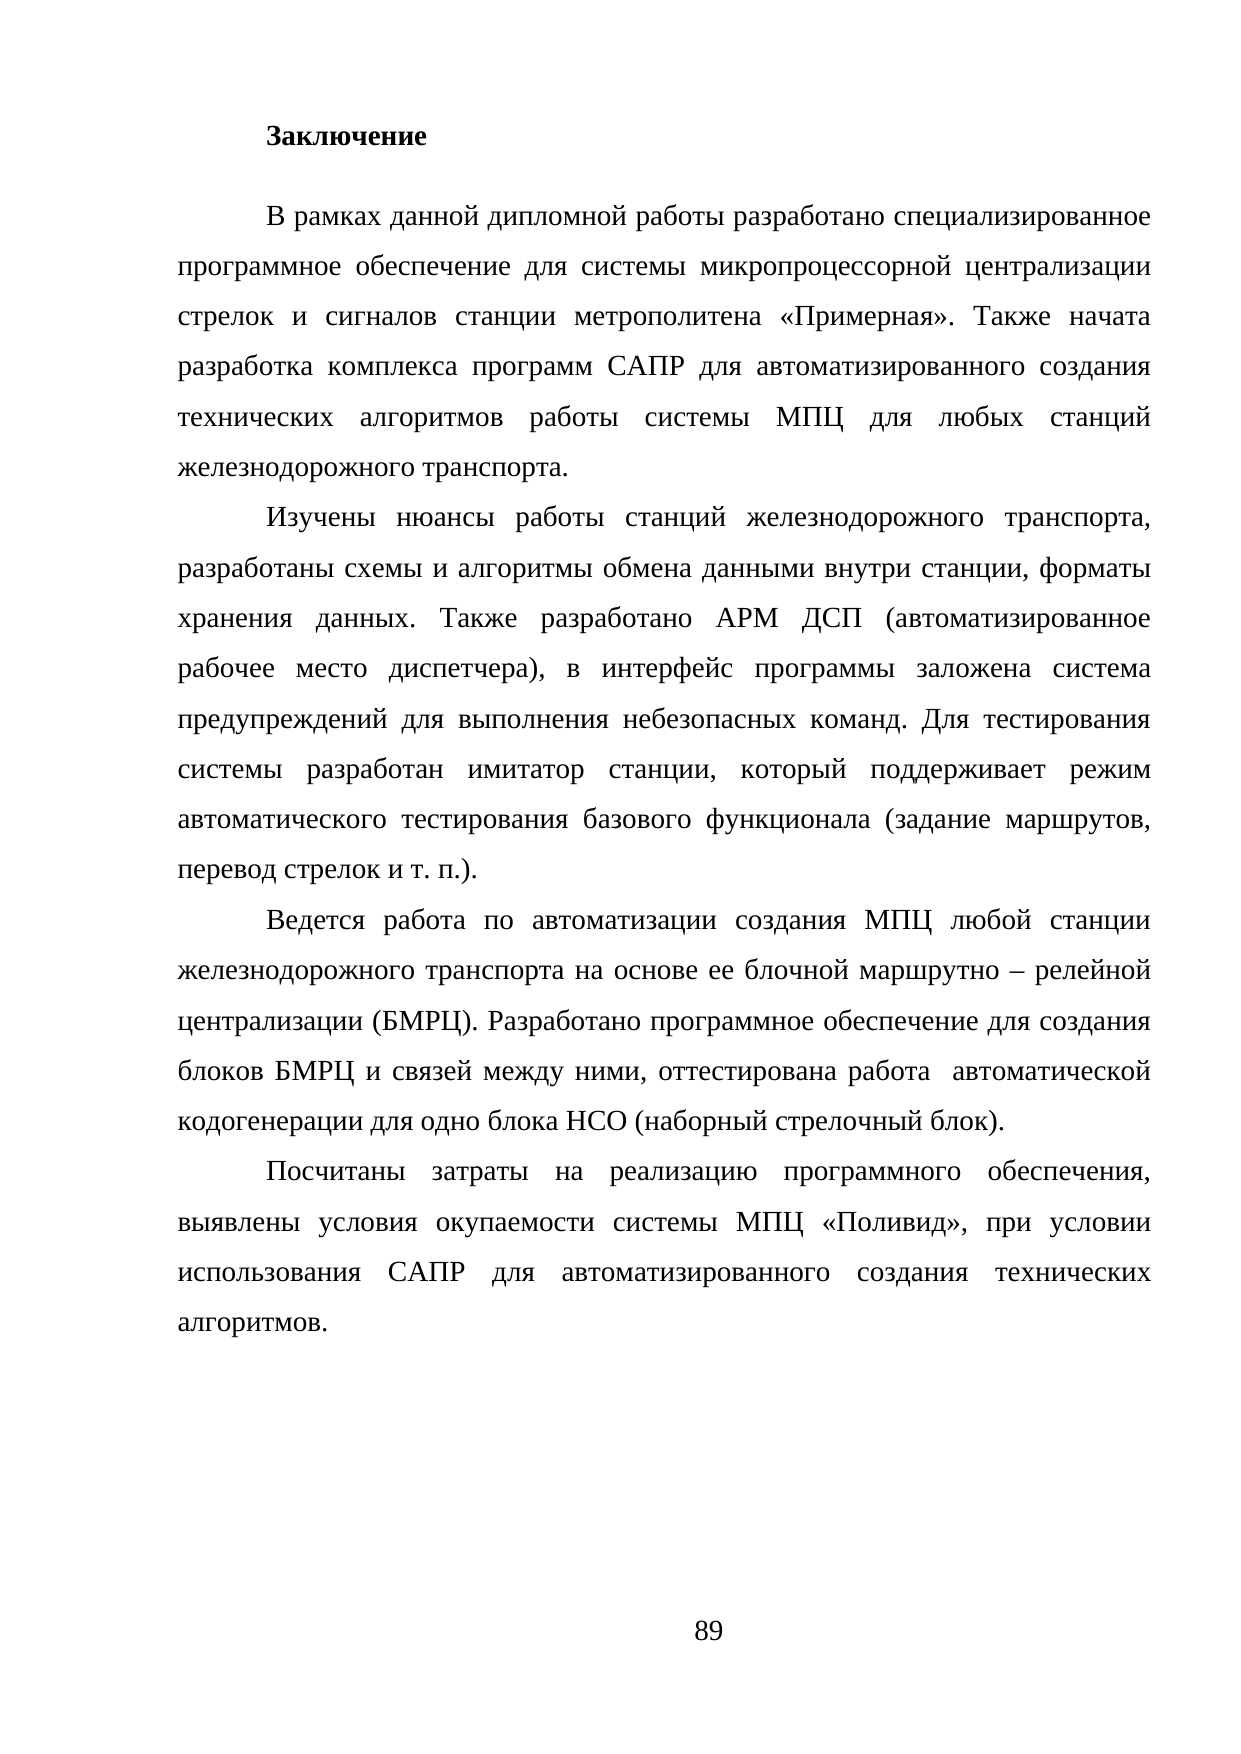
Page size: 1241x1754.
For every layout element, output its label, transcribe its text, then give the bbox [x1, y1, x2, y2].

text Ведется работа по автоматизации создания МПЦ любой станции железнодорожного транспорта на основе ее блочной маршрутно – релейной централизации (БМРЦ). Разработано программное обеспечение для создания блоков БМРЦ и связей между ними, оттестирована работа автоматической кодогенерации для одно блока НСО (наборный стрелочный блок). [177, 902, 1152, 1137]
text В рамках данной дипломной работы разработано специализированное программное обеспечение для системы микропроцессорной централизации стрелок и сигналов станции метрополитена «Примерная». Также начата разработка комплекса программ САПР для автоматизированного создания технических алгоритмов работы системы МПЦ для любых станций железнодорожного транспорта. [177, 198, 1152, 483]
text Изучены нюансы работы станций железнодорожного транспорта, разработаны схемы и алгоритмы обмена данными внутри станции, форматы хранения данных. Также разработано АРМ ДСП (автоматизированное рабочее место диспетчера), в интерфейс программы заложена система предупреждений для выполнения небезопасных команд. Для тестирования системы разработан имитатор станции, который поддерживает режим автоматического тестирования базового функционала (задание маршрутов, перевод стрелок и т. п.). [177, 499, 1152, 885]
text Заключение [266, 118, 1152, 152]
text Посчитаны затраты на реализацию программного обеспечения, выявлены условия окупаемости системы МПЦ «Поливид», при условии использования САПР для автоматизированного создания технических алгоритмов. [177, 1153, 1152, 1338]
